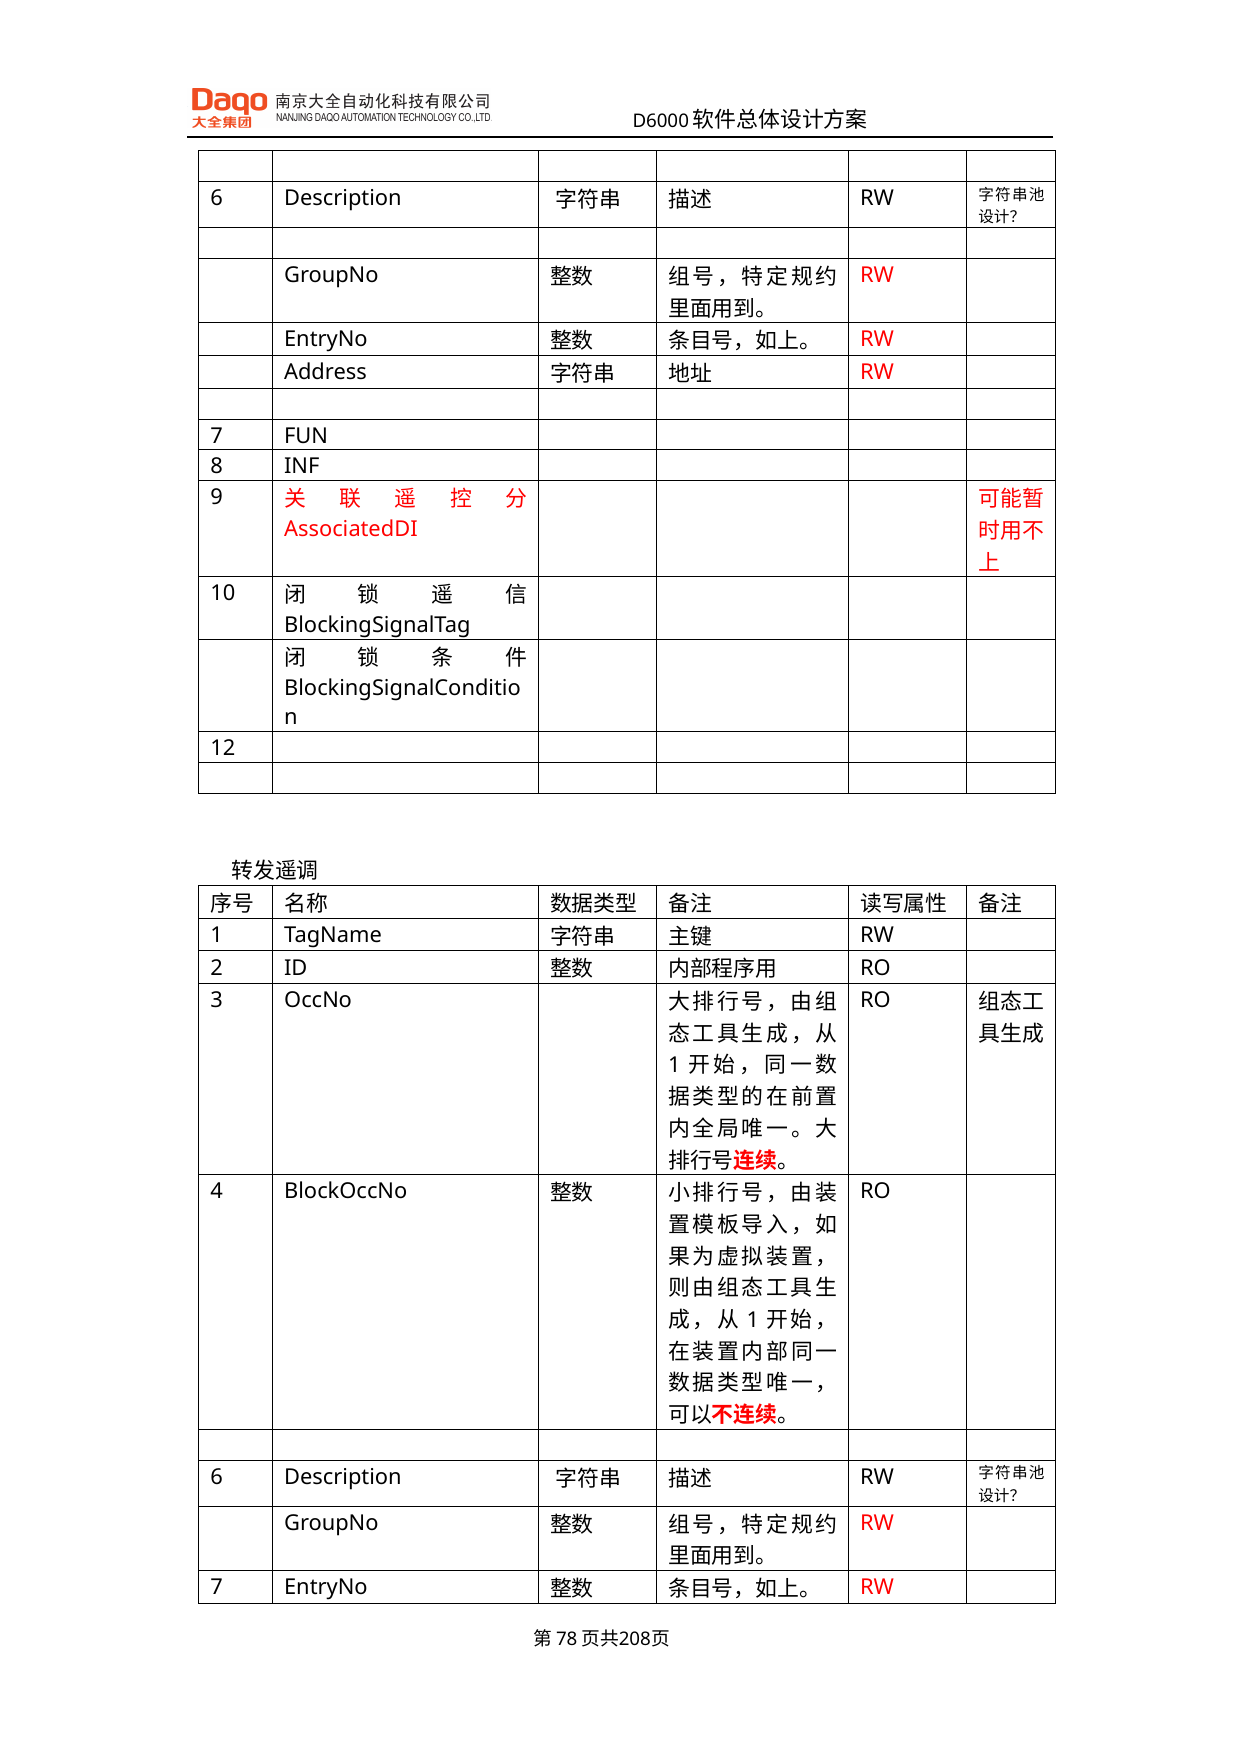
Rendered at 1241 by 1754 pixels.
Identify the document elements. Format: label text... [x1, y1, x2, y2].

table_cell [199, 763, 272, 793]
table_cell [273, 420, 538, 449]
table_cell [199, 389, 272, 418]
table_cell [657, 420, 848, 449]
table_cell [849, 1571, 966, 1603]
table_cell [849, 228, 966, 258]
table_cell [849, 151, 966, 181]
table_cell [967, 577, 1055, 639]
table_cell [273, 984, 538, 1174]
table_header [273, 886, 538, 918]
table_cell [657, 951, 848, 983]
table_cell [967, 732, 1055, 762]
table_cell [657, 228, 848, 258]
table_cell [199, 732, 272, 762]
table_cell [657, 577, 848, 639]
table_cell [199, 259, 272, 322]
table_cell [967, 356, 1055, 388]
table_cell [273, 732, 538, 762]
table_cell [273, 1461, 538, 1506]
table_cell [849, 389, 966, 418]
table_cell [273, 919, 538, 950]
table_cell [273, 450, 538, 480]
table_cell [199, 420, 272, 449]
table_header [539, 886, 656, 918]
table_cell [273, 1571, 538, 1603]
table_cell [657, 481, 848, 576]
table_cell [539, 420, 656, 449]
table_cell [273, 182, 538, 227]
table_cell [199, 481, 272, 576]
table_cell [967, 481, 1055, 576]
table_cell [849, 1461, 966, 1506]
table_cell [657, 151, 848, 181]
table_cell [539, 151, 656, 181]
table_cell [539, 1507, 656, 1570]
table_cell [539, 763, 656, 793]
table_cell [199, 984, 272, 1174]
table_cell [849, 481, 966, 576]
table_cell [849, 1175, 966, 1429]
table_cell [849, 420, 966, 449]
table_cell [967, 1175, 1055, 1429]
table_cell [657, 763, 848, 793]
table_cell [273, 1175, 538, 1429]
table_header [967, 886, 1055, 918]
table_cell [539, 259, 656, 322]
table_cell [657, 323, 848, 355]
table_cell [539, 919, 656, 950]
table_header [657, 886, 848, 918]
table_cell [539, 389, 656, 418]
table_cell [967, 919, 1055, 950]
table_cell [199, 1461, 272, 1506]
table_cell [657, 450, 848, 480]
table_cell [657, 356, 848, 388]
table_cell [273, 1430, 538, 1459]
picture [187, 88, 492, 128]
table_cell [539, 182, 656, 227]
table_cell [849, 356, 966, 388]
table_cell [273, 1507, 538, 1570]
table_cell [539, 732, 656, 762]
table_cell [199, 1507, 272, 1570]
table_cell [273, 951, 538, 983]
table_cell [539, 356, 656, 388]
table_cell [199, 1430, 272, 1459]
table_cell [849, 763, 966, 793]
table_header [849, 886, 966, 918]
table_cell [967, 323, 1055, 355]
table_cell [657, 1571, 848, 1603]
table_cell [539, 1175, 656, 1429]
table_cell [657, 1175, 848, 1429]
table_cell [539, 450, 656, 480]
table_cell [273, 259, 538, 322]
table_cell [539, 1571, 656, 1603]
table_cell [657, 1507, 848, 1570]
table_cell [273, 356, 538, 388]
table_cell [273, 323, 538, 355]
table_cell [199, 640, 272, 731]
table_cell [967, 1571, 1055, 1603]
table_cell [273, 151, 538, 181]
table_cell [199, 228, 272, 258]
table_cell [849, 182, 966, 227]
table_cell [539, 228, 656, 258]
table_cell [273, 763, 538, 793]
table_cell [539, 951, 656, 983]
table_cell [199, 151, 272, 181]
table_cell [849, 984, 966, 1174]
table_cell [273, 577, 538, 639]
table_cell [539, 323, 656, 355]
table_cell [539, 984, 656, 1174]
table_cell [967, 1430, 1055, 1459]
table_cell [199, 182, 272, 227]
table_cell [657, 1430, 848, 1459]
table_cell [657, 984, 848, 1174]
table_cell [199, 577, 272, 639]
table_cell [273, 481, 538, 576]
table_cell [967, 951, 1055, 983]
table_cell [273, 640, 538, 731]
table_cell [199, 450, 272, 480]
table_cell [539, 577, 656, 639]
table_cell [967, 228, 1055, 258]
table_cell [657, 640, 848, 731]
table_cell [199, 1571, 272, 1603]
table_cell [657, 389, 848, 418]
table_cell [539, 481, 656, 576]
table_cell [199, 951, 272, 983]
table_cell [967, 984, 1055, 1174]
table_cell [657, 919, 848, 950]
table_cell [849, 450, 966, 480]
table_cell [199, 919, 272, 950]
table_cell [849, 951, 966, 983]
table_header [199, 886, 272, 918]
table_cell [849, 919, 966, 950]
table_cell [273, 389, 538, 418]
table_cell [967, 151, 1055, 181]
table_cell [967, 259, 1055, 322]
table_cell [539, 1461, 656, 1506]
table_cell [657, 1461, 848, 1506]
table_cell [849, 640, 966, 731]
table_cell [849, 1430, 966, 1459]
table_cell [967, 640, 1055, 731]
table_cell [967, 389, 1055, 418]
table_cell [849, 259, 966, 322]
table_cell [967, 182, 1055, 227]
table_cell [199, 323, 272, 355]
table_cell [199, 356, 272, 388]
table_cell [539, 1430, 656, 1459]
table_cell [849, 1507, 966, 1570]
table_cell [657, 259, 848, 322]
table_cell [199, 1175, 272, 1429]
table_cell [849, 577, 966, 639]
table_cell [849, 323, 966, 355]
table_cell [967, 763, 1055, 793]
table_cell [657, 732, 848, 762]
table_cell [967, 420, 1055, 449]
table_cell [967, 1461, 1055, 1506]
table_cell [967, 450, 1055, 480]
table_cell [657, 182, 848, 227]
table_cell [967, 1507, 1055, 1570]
text 转发遥调 [187, 853, 1053, 885]
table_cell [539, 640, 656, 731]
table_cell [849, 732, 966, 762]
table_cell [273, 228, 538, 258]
